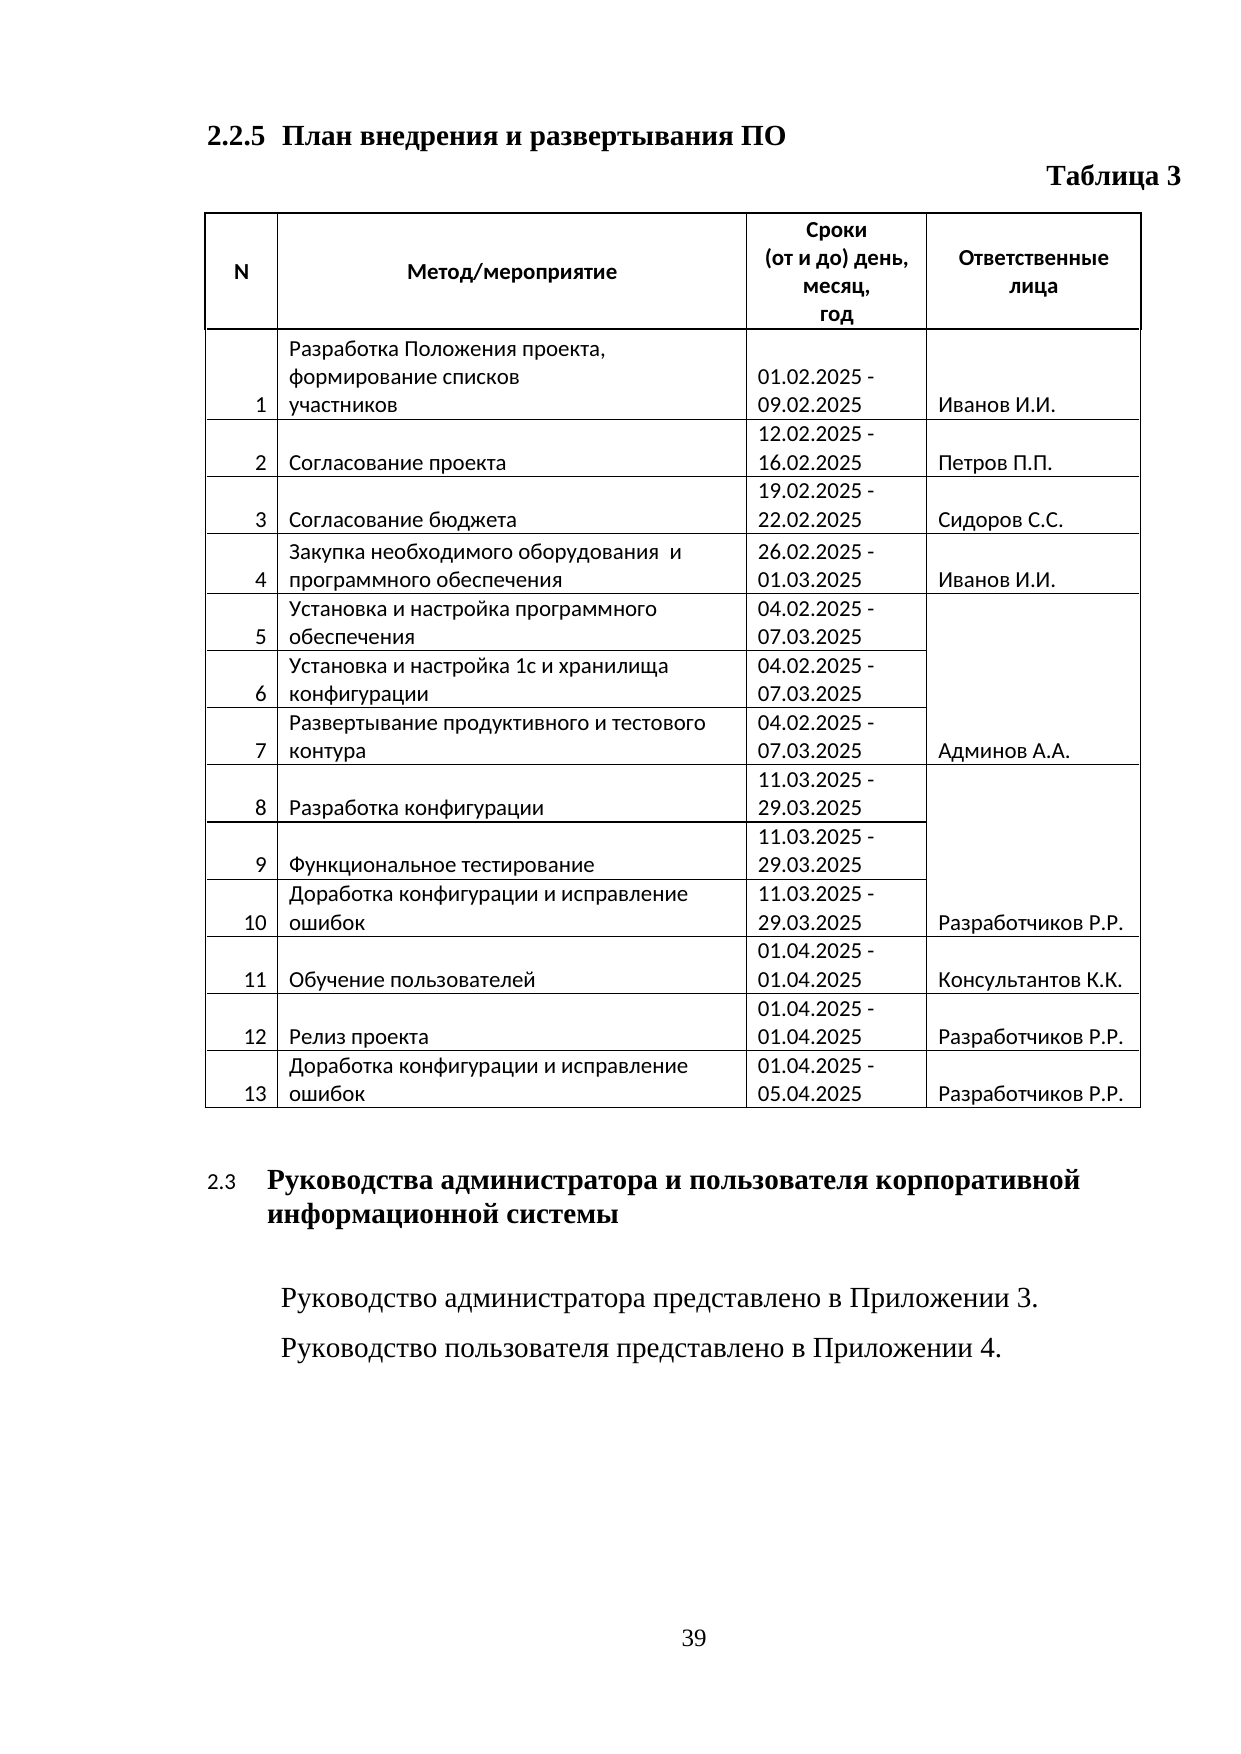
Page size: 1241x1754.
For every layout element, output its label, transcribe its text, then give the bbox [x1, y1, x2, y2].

table_cell Установка и настройка 1с и хранилища конфигурации [278, 651, 746, 707]
table_cell Релиз проекта [278, 994, 746, 1050]
table_cell Доработка конфигурации и исправление ошибок [278, 1051, 746, 1107]
table_cell 9 [206, 822, 277, 878]
table_cell Разработка Положения проекта, формирование списков участников [278, 330, 746, 418]
table_cell 13 [206, 1051, 277, 1107]
table_cell Развертывание продуктивного и тестового контура [278, 708, 746, 764]
table_cell 04.02.2025 - 07.03.2025 [747, 708, 926, 764]
table_header N [206, 214, 277, 328]
table_cell 11.03.2025 - 29.03.2025 [747, 823, 926, 878]
table_header Сроки (от и до) день, месяц, год [747, 214, 926, 328]
table_cell 11.03.2025 - 29.03.2025 [747, 880, 926, 936]
table_header Метод/мероприятие [278, 214, 746, 328]
table_cell 12 [206, 994, 277, 1050]
text Руководство пользователя представлено в Приложении 4. [207, 1330, 1181, 1364]
subtitle Руководства администратора и пользователя корпоративной информационной системы [207, 1162, 1181, 1229]
subtitle План внедрения и развертывания ПО [207, 118, 1181, 152]
table_cell 3 [206, 477, 277, 533]
table_cell Согласование проекта [278, 420, 746, 476]
table_cell 04.02.2025 - 07.03.2025 [747, 651, 926, 707]
table_cell 6 [206, 651, 277, 707]
table_cell 19.02.2025 - 22.02.2025 [747, 477, 926, 533]
table_cell 1 [206, 329, 277, 418]
table_cell Установка и настройка программного обеспечения [278, 594, 746, 650]
table_cell Разработчиков Р.Р. [927, 1050, 1140, 1107]
table_cell Функциональное тестирование [278, 823, 746, 878]
table_cell Разработка конфигурации [278, 765, 746, 821]
table_cell 4 [206, 534, 277, 593]
table_cell 10 [206, 880, 277, 936]
table_cell 7 [206, 708, 277, 764]
table_cell 26.02.2025 - 01.03.2025 [747, 534, 926, 593]
text Таблица 3 [207, 158, 1181, 191]
table_cell Админов А.А. [927, 593, 1140, 764]
table_cell Обучение пользователей [278, 937, 746, 993]
table_cell 01.04.2025 - 05.04.2025 [747, 1051, 926, 1107]
table_cell Сидоров С.С. [927, 476, 1140, 533]
table_cell Закупка необходимого оборудования и программного обеспечения [278, 534, 746, 593]
table_cell Разработчиков Р.Р. [927, 993, 1140, 1050]
table_cell Консультантов К.К. [927, 936, 1140, 993]
table_cell 11 [206, 937, 277, 993]
table_cell 01.02.2025 - 09.02.2025 [747, 330, 926, 418]
table_cell 01.04.2025 - 01.04.2025 [747, 937, 926, 993]
table_cell Иванов И.И. [927, 328, 1140, 418]
table_cell Согласование бюджета [278, 477, 746, 533]
table_cell Петров П.П. [927, 419, 1140, 476]
table_cell 01.04.2025 - 01.04.2025 [747, 994, 926, 1050]
table_cell 11.03.2025 - 29.03.2025 [747, 765, 926, 821]
table_cell 8 [206, 765, 277, 821]
table_cell 5 [206, 594, 277, 650]
table_cell Иванов И.И. [927, 533, 1140, 593]
table_cell 04.02.2025 - 07.03.2025 [747, 594, 926, 650]
table_cell Доработка конфигурации и исправление ошибок [278, 880, 746, 936]
table_cell Разработчиков Р.Р. [927, 764, 1140, 936]
text Руководство администратора представлено в Приложении 3. [207, 1280, 1181, 1313]
table_header Ответственные лица [927, 214, 1140, 328]
table_cell 12.02.2025 - 16.02.2025 [747, 420, 926, 476]
table_cell 2 [206, 420, 277, 476]
